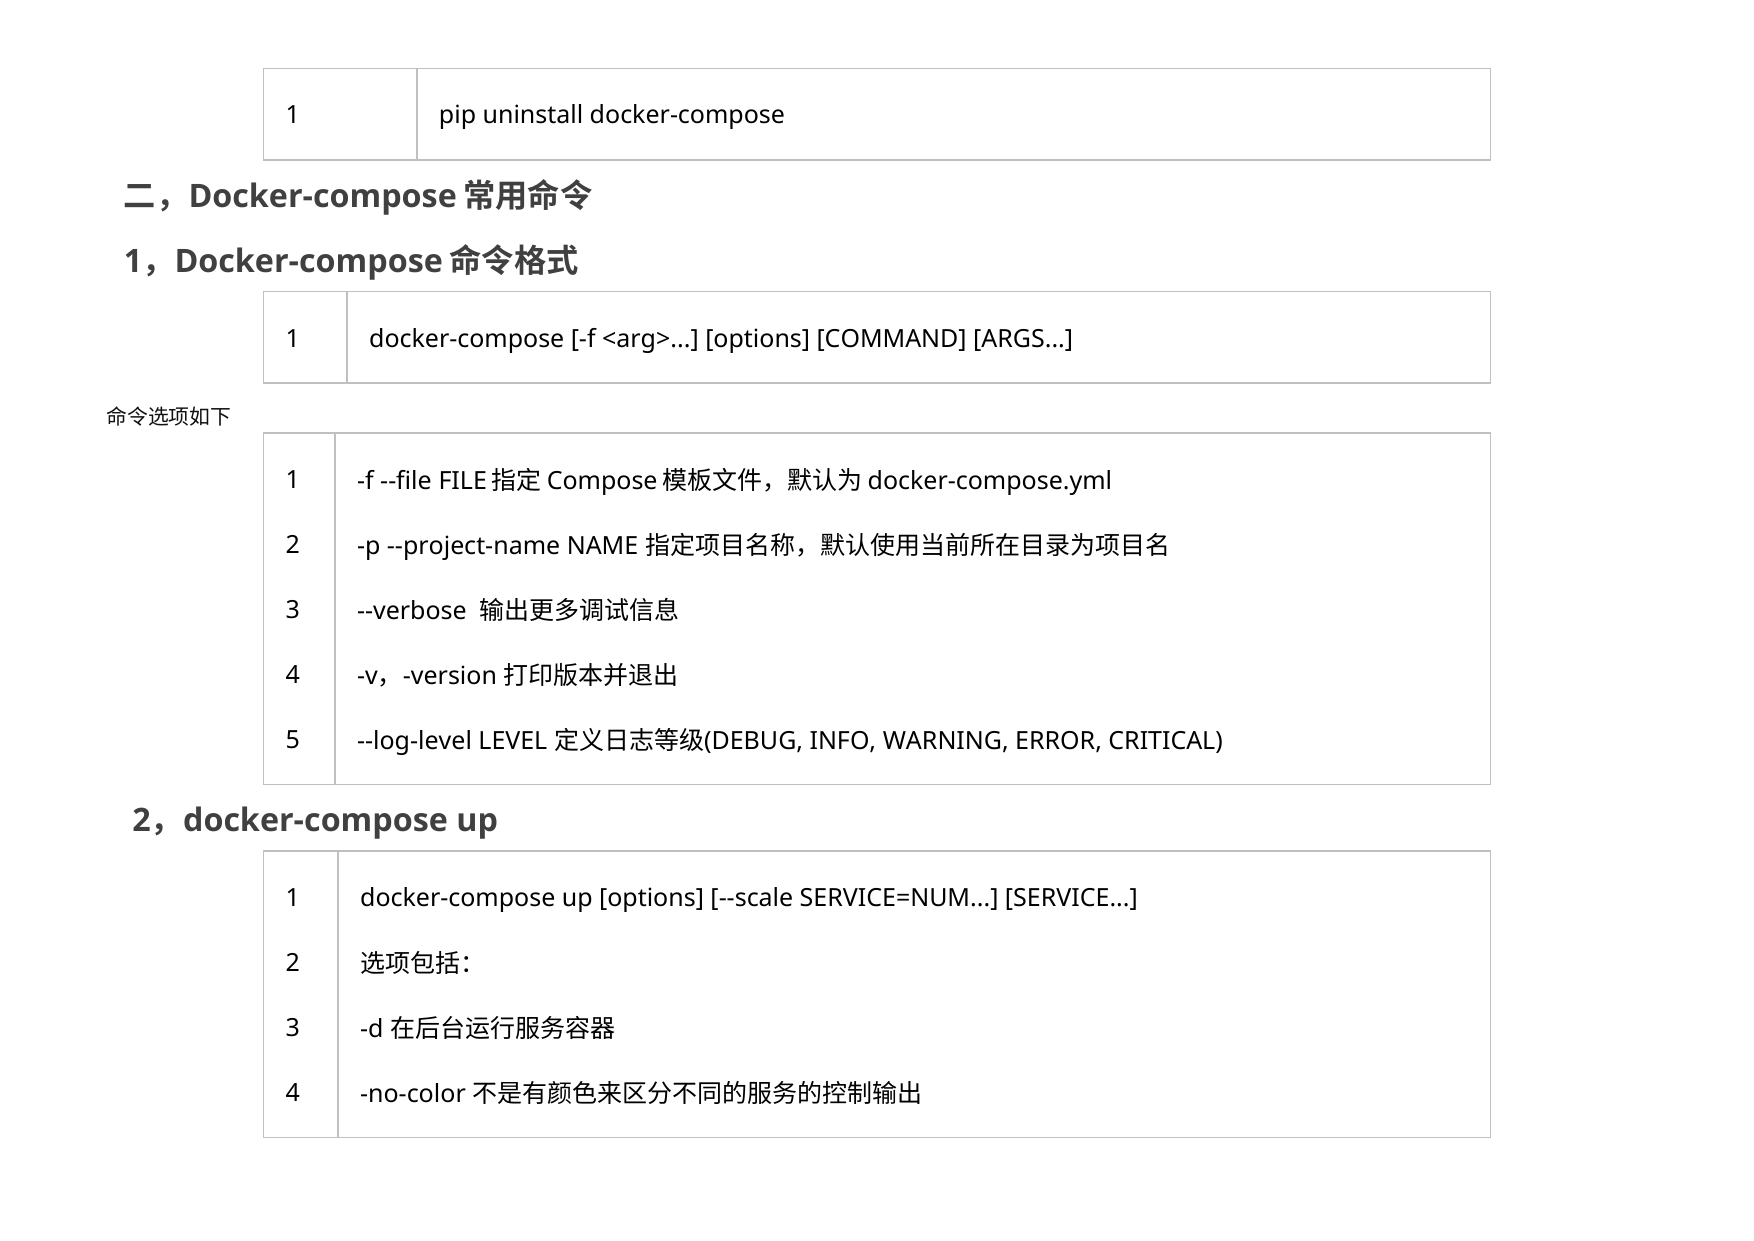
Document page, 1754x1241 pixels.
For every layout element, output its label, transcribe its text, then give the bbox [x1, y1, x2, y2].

text 2，docker-compose up [59, 785, 1695, 850]
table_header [339, 852, 1490, 1137]
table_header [264, 852, 337, 1137]
table_header 1 [264, 292, 346, 382]
table_header 1 2 3 4 5 [264, 434, 334, 783]
table_header 1 [264, 69, 416, 159]
table_header pip uninstall docker-compose [418, 69, 1490, 159]
text 1，Docker-compose命令格式 [59, 226, 1695, 291]
table_header -f --file FILE指定Compose模板文件，默认为docker-compose.yml -p --project-name NAME 指定项目名称，默认使用当前所在目录为项目名 --verbose 输出更多调试信息 -v，-version 打印版本并退出 --log-level LEVEL 定义日志等级(DEBUG, INFO, WARNING, ERROR, CRITICAL) [336, 434, 1490, 783]
text 二，Docker-compose常用命令 [59, 161, 1695, 226]
text 命令选项如下 [59, 399, 1695, 432]
table_header docker-compose [-f <arg>...] [options] [COMMAND] [ARGS...] [348, 292, 1490, 382]
